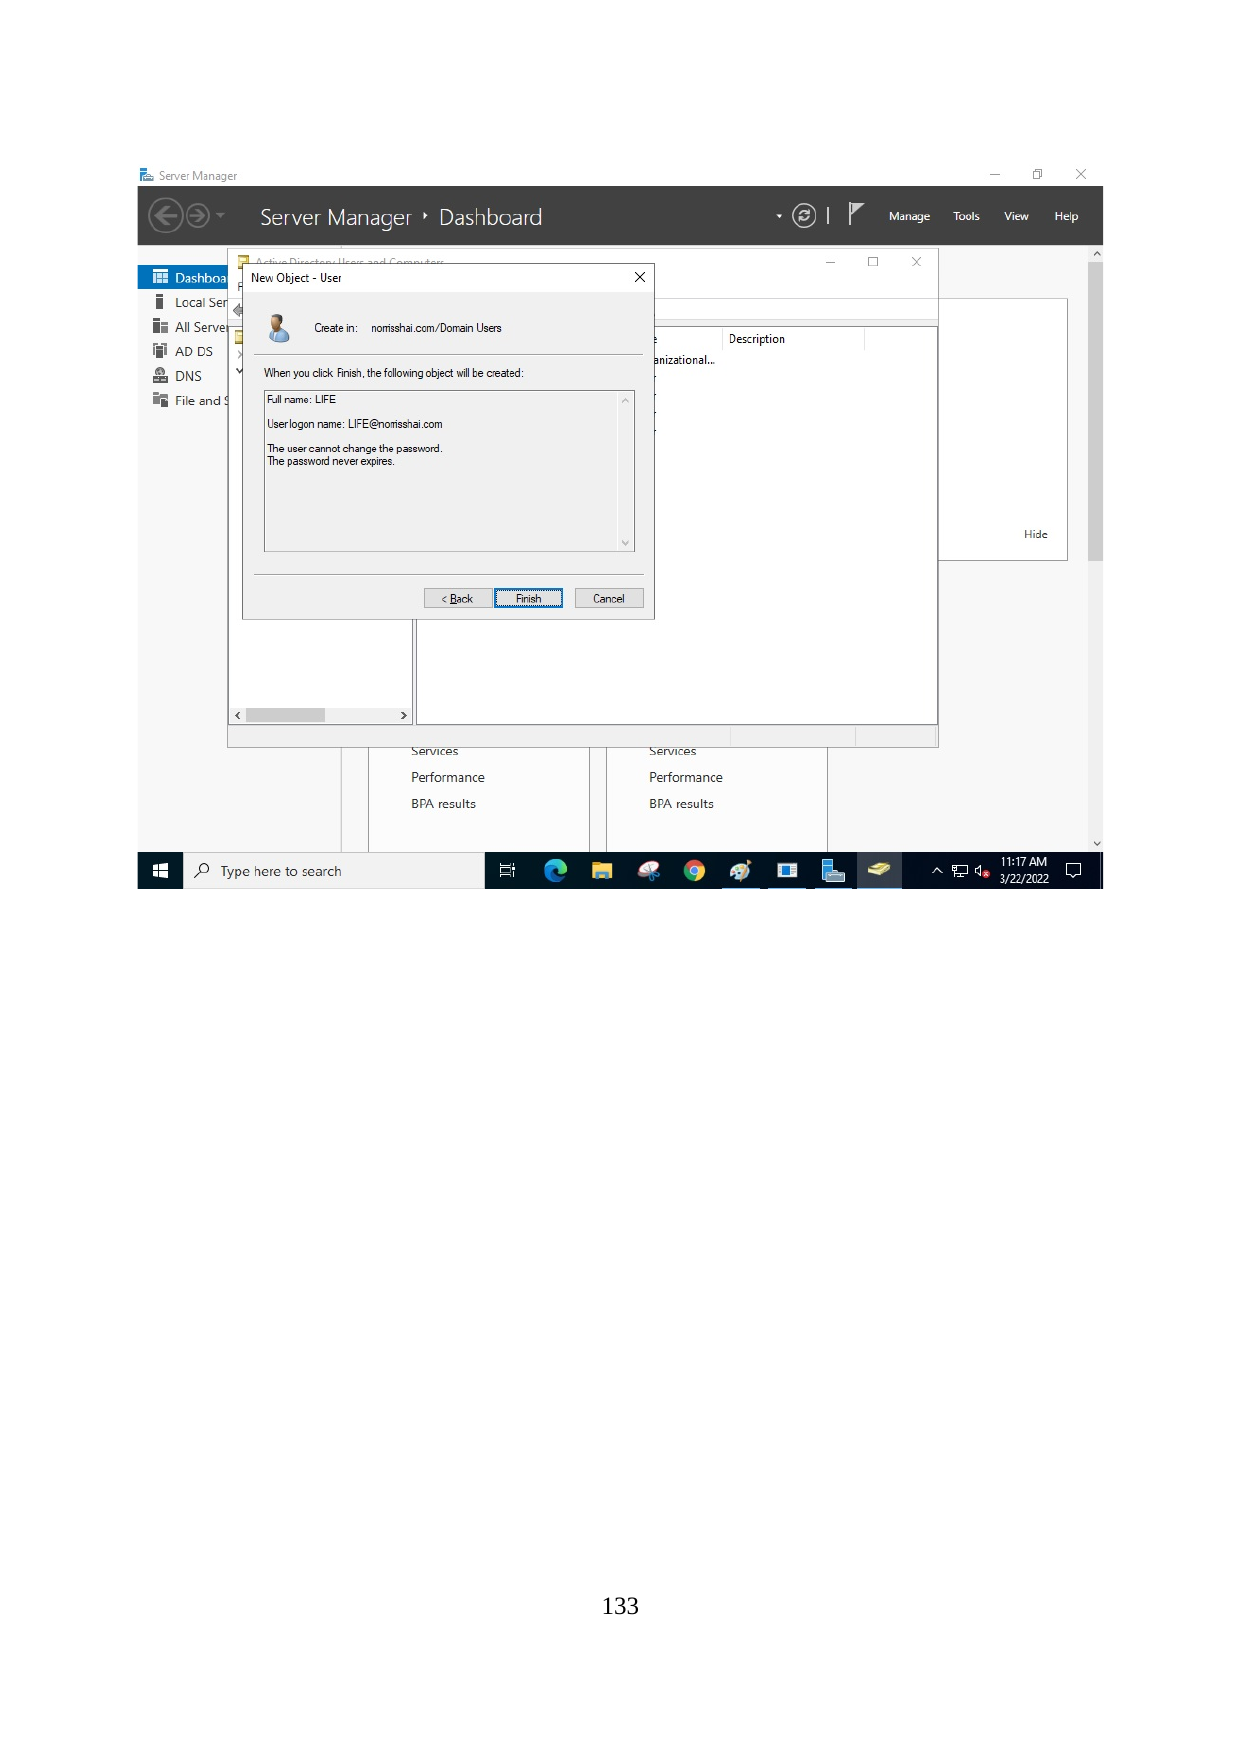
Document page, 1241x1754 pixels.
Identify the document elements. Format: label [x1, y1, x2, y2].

picture [137, 164, 1104, 889]
